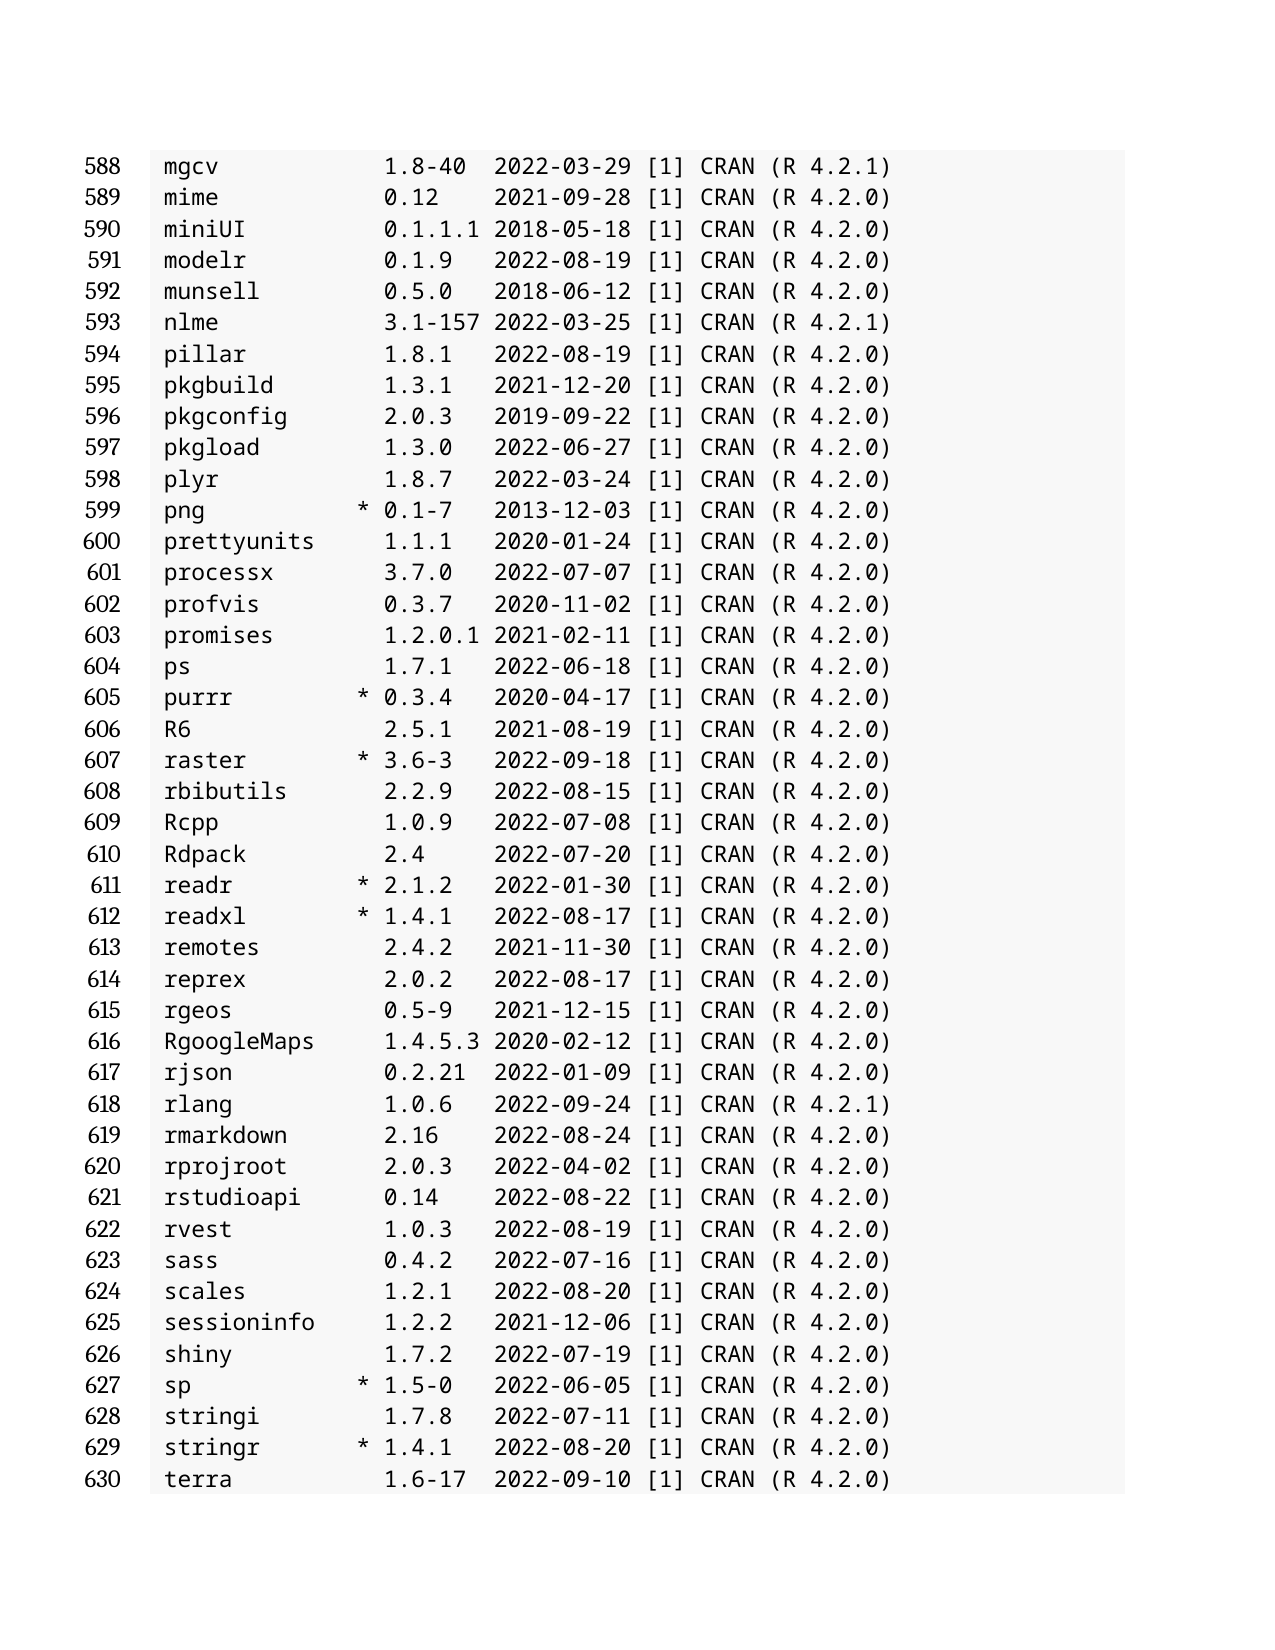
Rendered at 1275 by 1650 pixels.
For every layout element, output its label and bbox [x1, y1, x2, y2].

text [150, 150, 1125, 1494]
